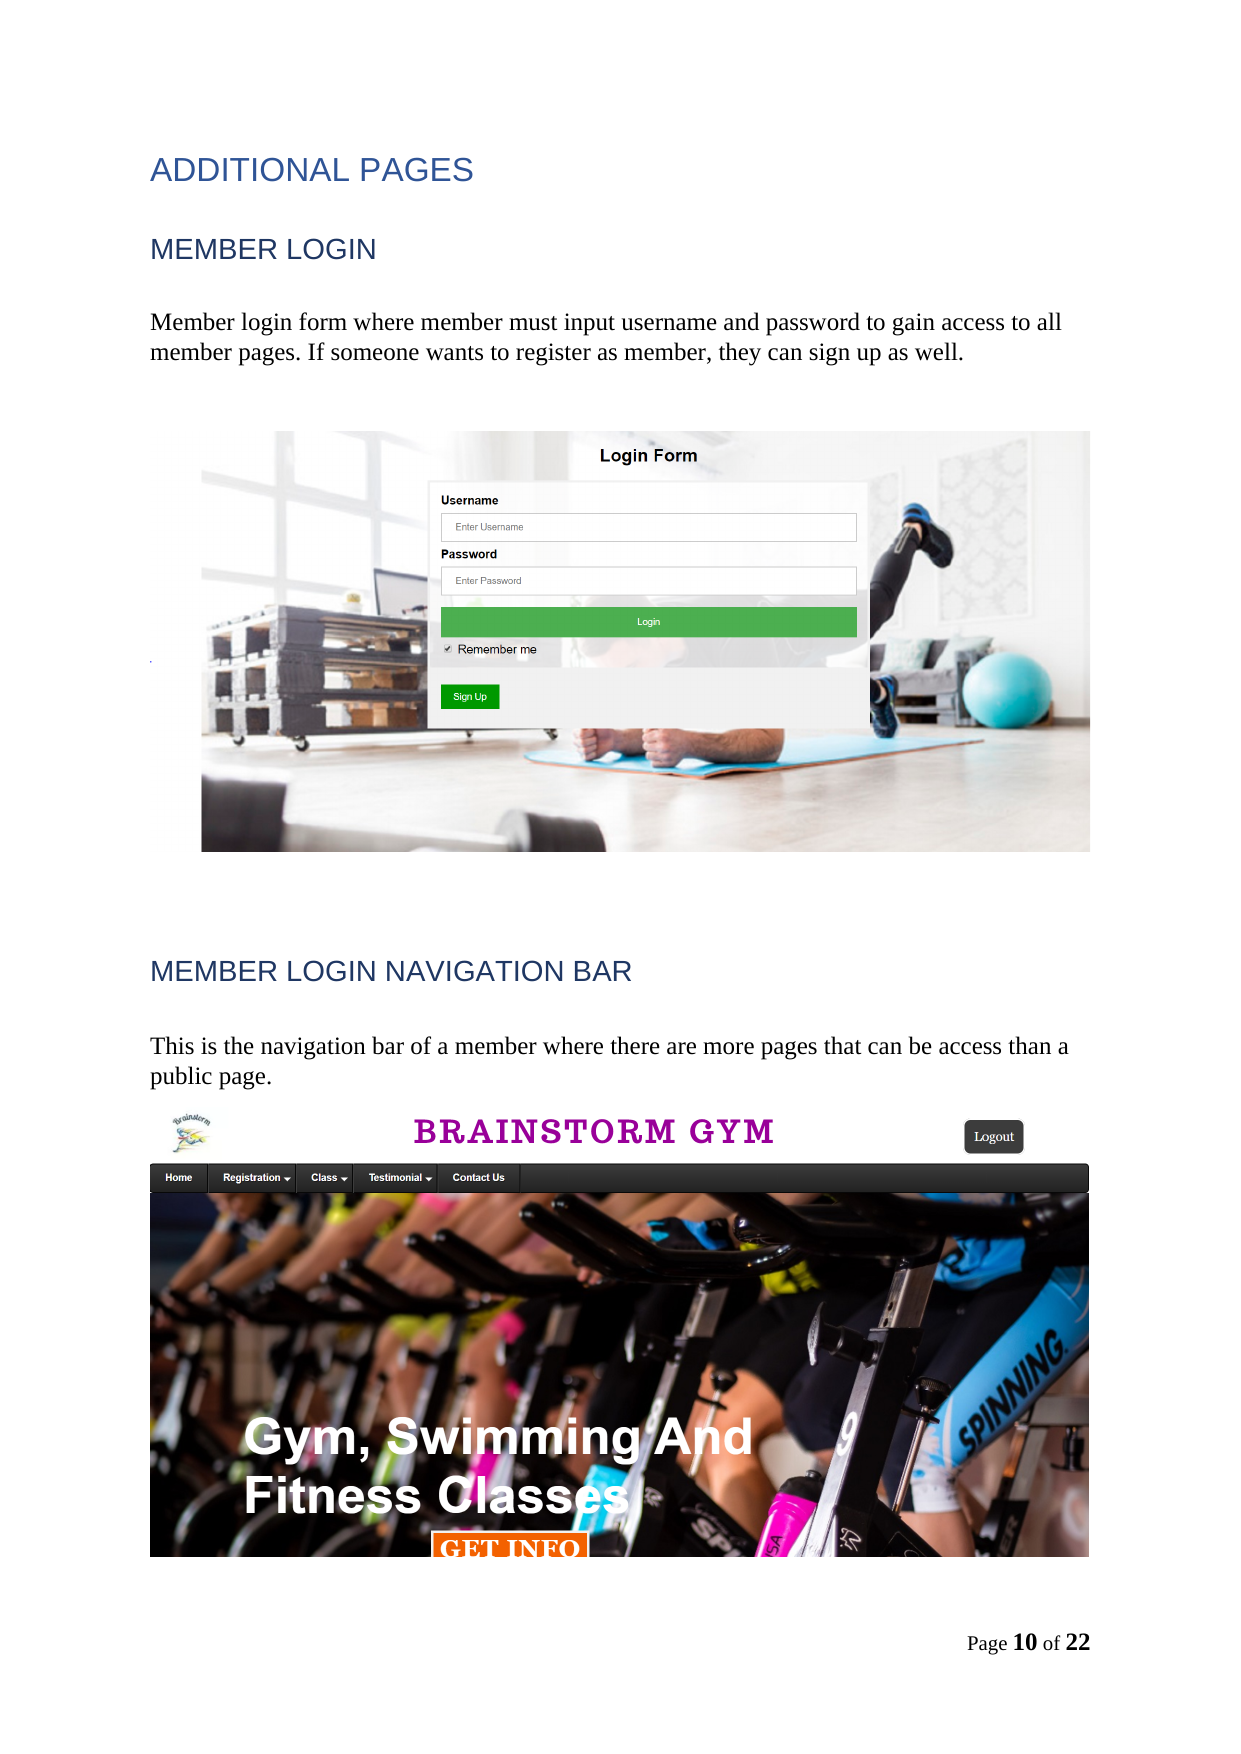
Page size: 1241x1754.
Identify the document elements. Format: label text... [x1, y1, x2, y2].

picture [150, 431, 1091, 852]
picture [150, 1107, 1091, 1557]
text Member login form where member must input username and password to gain access to all member pages. If someone wants to register as member, they can sign up as well. [150, 307, 1090, 366]
text This is the navigation bar of a member where there are more pages that can be access than a public page. [150, 1031, 1090, 1089]
subtitle MEMBER LOGIN [150, 232, 1090, 266]
subtitle ADDITIONAL PAGES [150, 150, 1090, 188]
subtitle MEMBER LOGIN NAVIGATION BAR [150, 954, 1090, 987]
